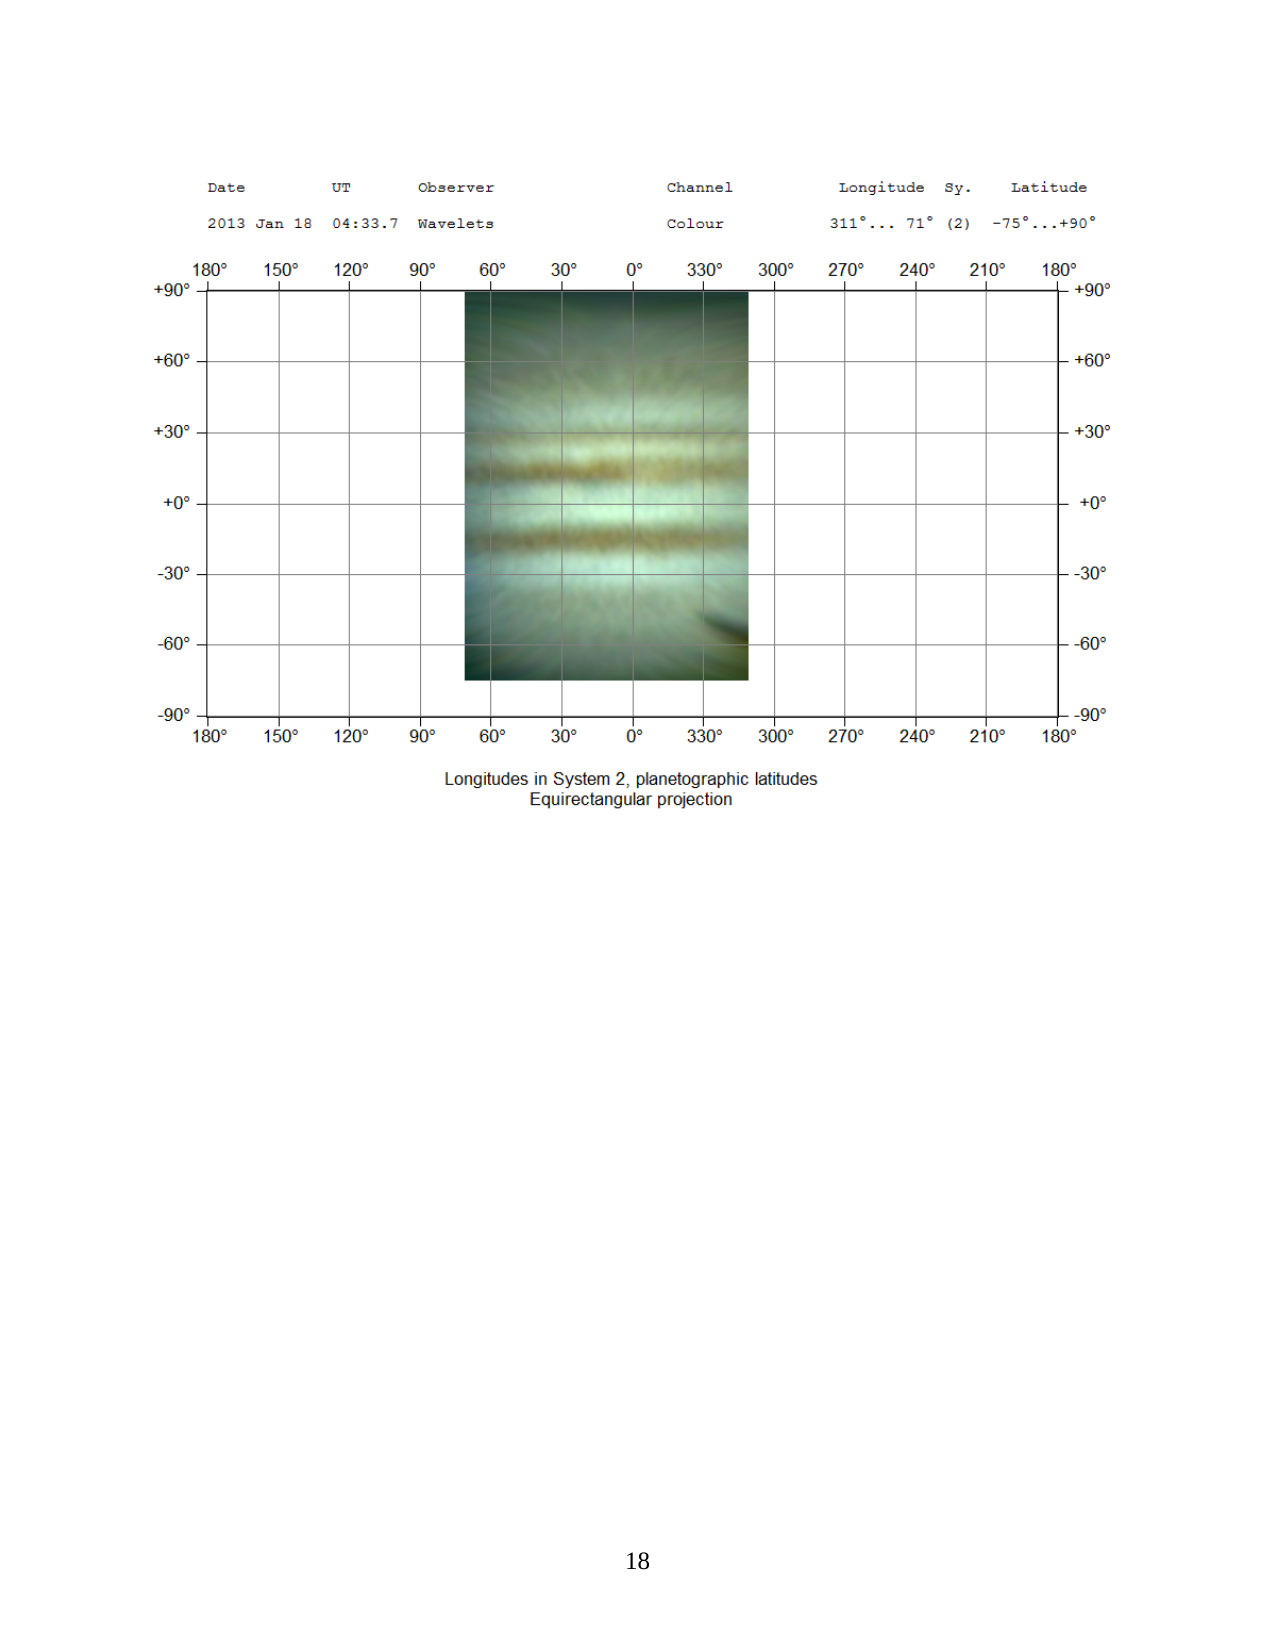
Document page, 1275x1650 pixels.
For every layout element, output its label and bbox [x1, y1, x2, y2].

picture [150, 178, 1125, 819]
